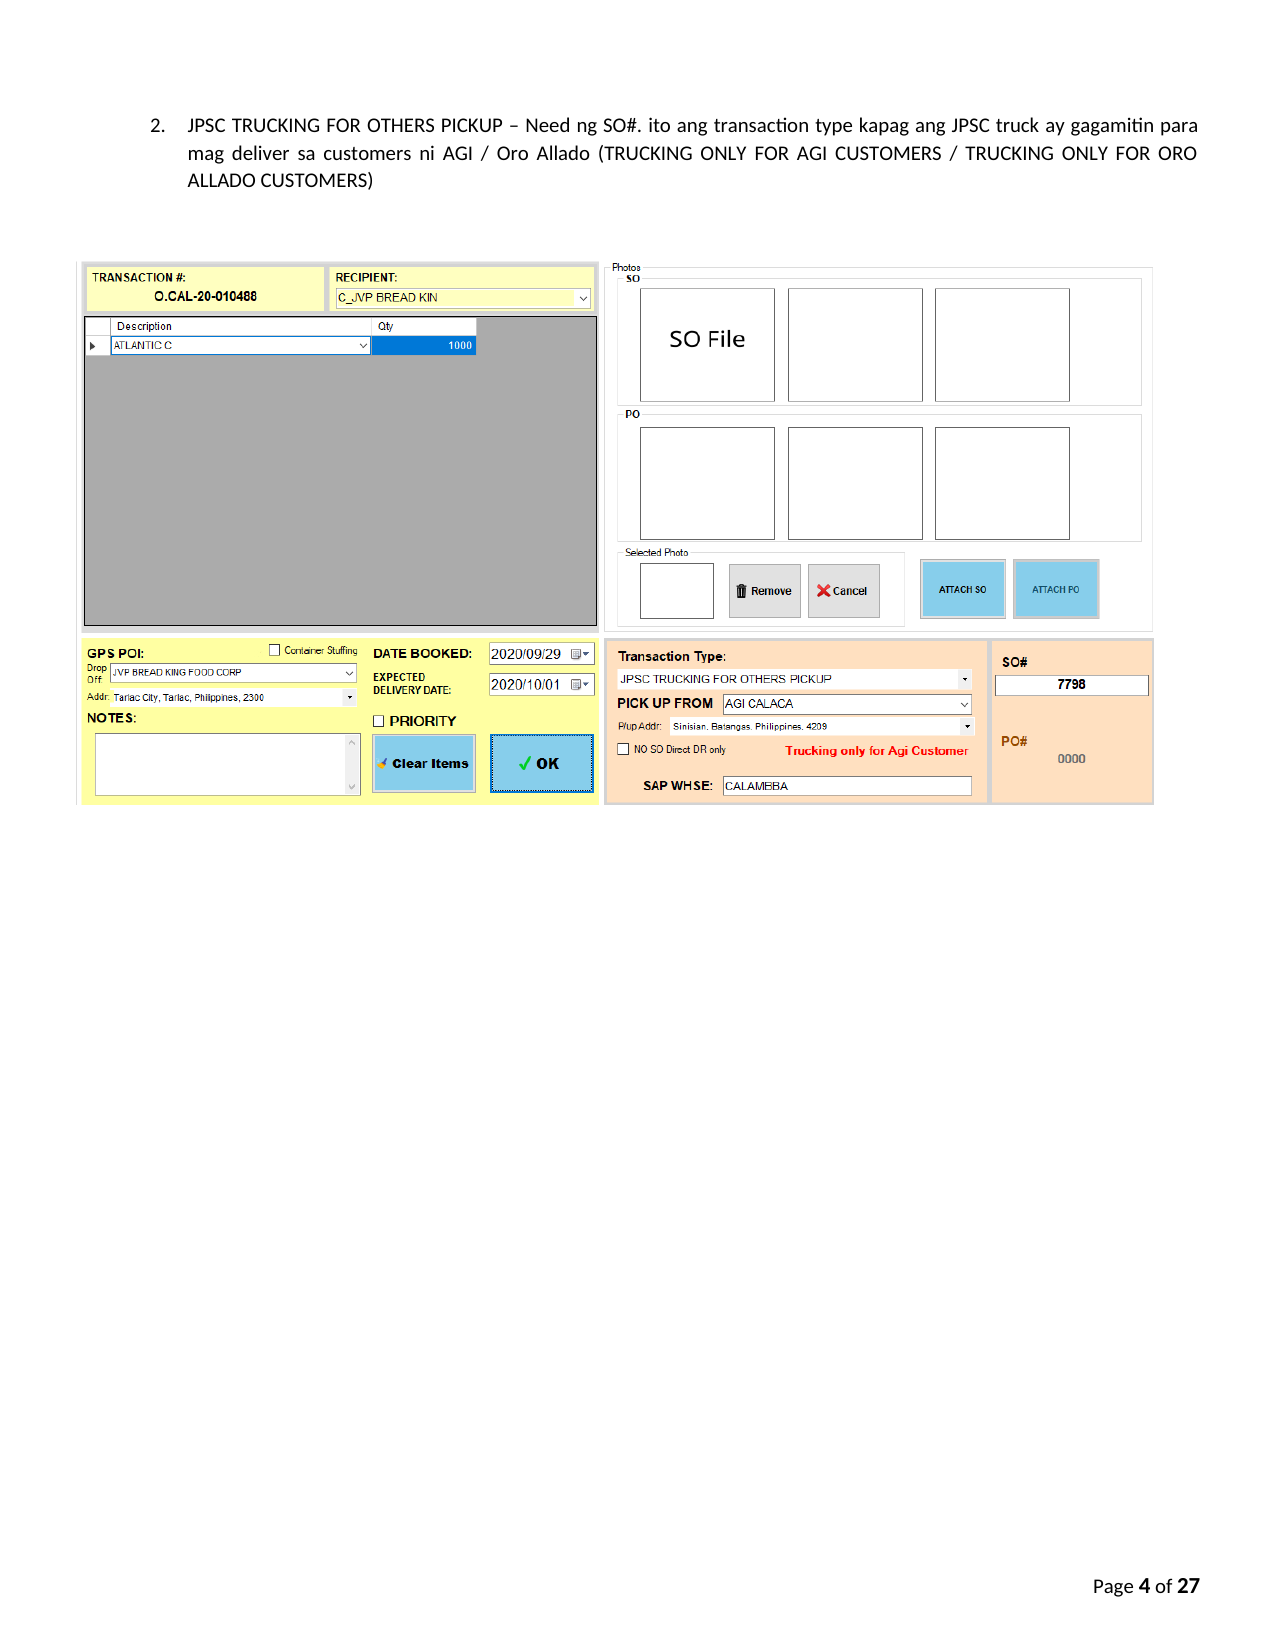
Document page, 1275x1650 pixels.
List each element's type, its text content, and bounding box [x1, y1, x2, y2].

picture [75, 255, 1161, 811]
list JPSC TRUCKING FOR OTHERS PICKUP – Need ng SO#. ito ang transaction type kapag ang JPSC truck ay gagamitin para mag deliver sa customers ni AGI / Oro Allado (TRUCKING ONLY FOR AGI CUSTOMERS / TRUCKING ONLY FOR ORO ALLADO CUSTOMERS) [150, 112, 1200, 193]
